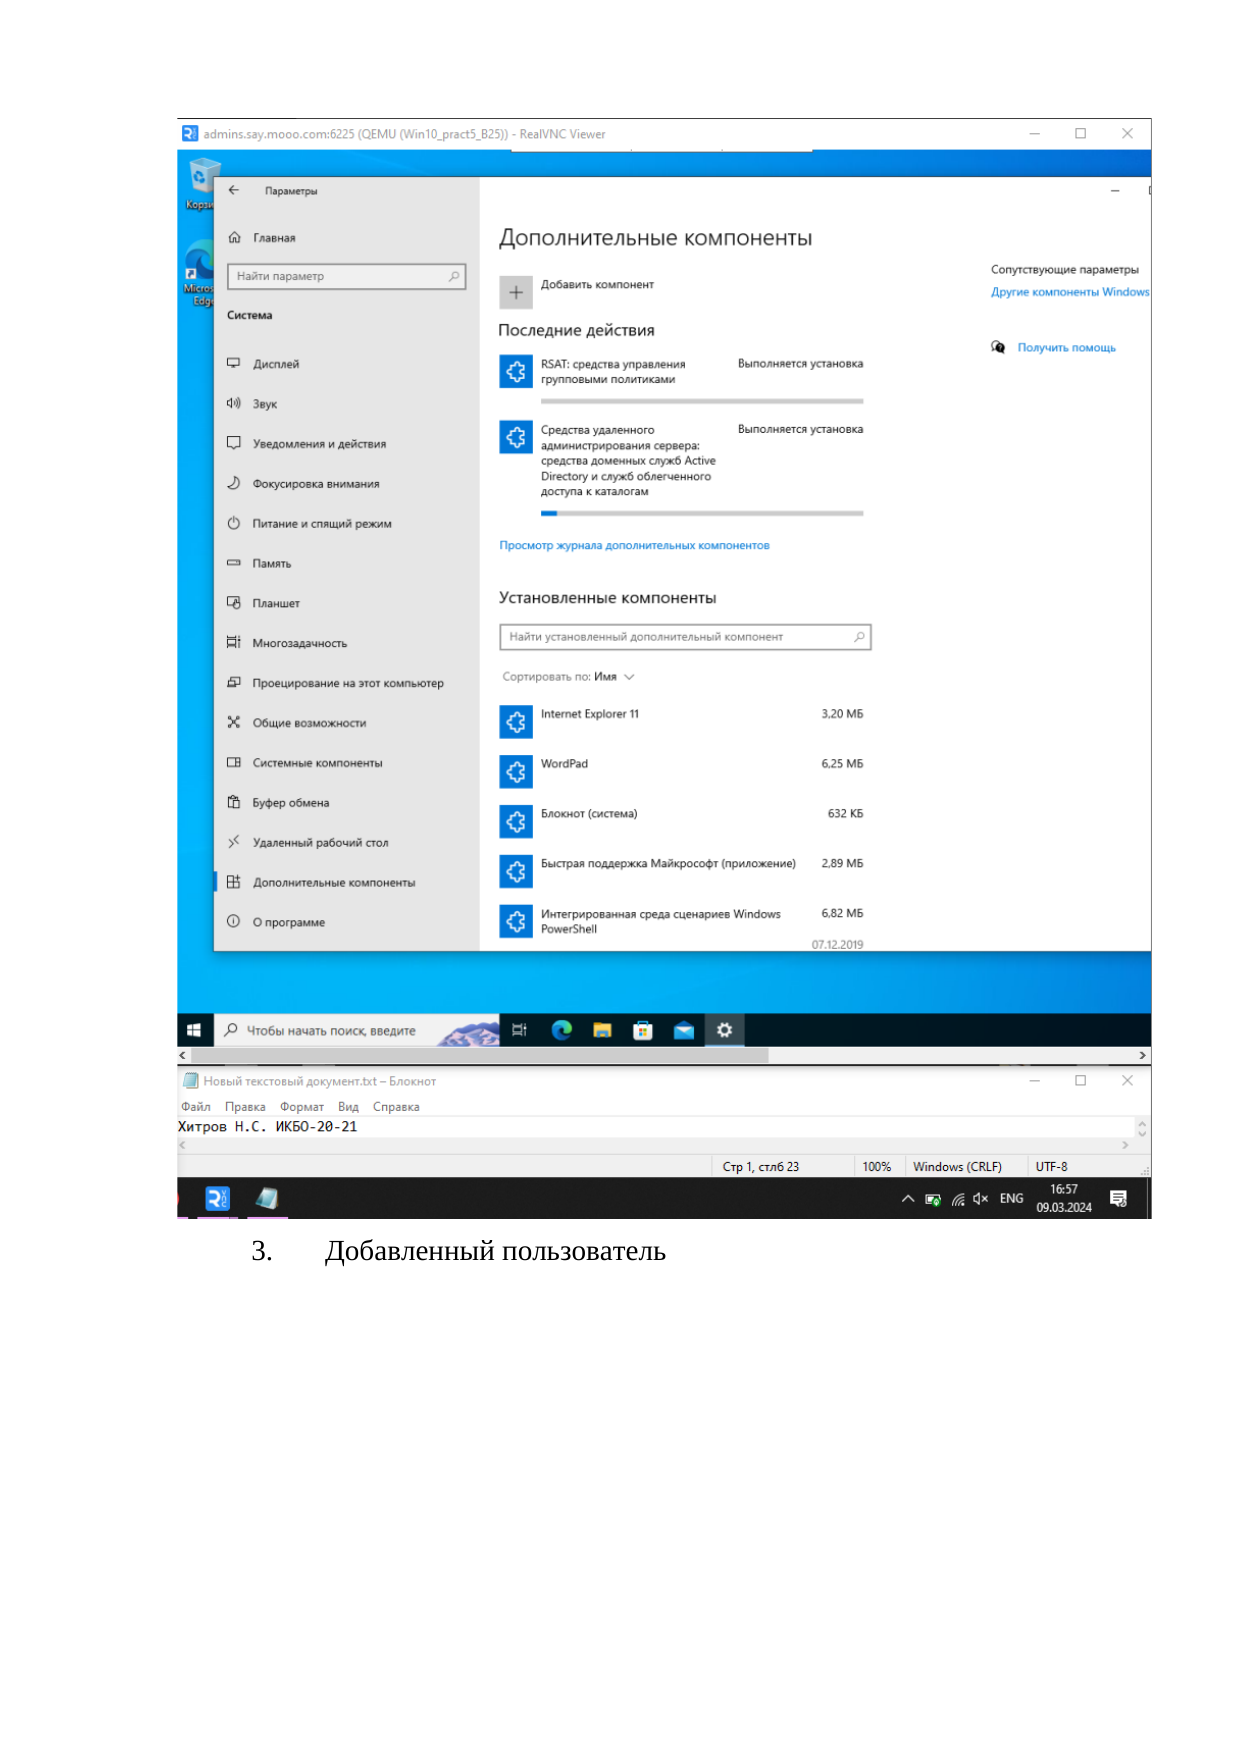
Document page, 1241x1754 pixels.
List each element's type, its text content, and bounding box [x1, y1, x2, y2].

list Добавленный пользователь [177, 1233, 1152, 1266]
picture [177, 118, 1152, 1219]
